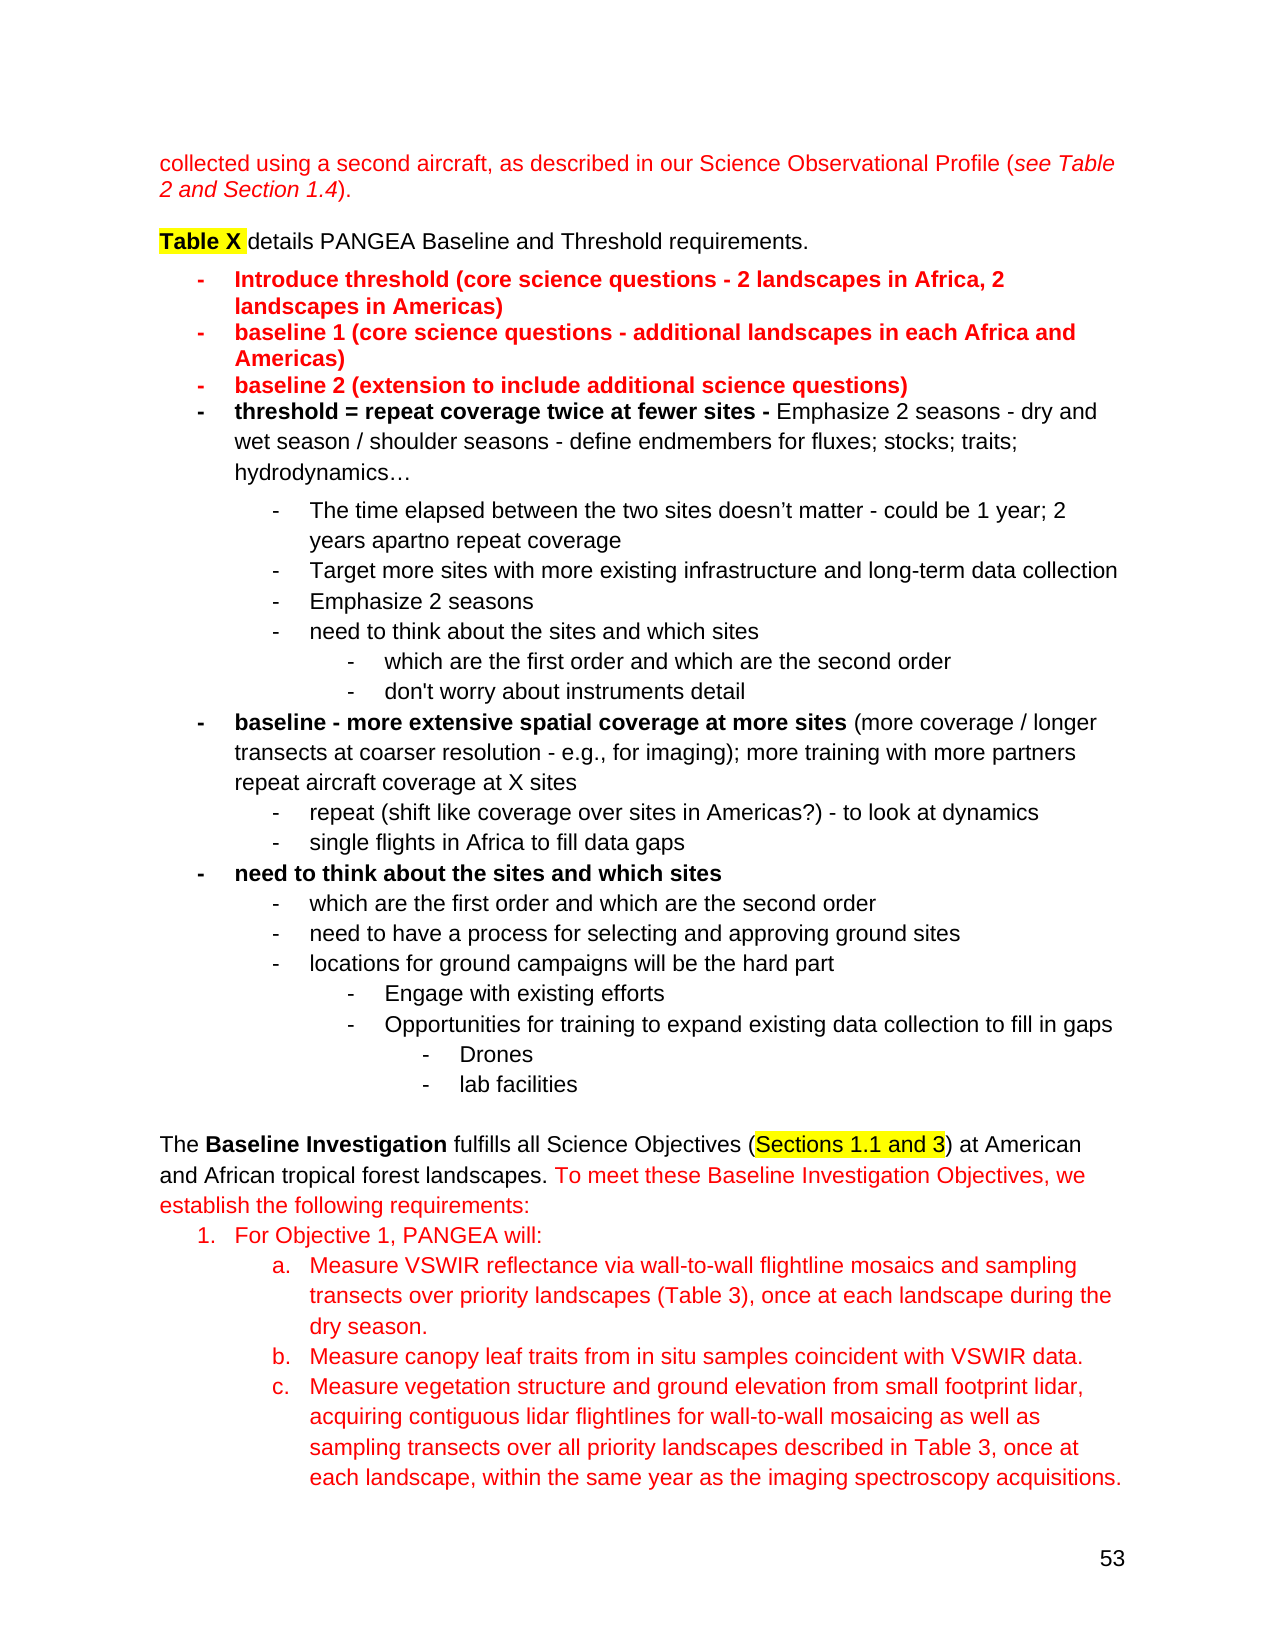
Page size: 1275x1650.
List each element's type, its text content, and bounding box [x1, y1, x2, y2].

list Introduce threshold (core science questions - 2 landscapes in Africa, 2 landscapes in Americas) [197, 266, 1125, 319]
list repeat (shift like coverage over sites in Americas?) - to look at dynamics [272, 799, 1125, 825]
list Drones [422, 1041, 1125, 1067]
list single flights in Africa to fill data gaps [272, 829, 1125, 856]
list baseline 1 (core science questions - additional landscapes in each Africa and Americas) [197, 319, 1125, 372]
text The Baseline Investigation fulfills all Science Objectives (Sections 1.1 and 3) at American and African tropical forest landscapes. To meet these Baseline Investigation Objectives, we establish the following requirements: [159, 1131, 1125, 1218]
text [159, 150, 1125, 203]
list threshold = repeat coverage twice at fewer sites - Emphasize 2 seasons - dry and wet season / shoulder seasons - define endmembers for fluxes; stocks; traits; hydrodynamics… [197, 398, 1125, 485]
list which are the first order and which are the second order [347, 648, 1125, 674]
list Target more sites with more existing infrastructure and long-term data collection [272, 557, 1125, 584]
list which are the first order and which are the second order [272, 890, 1125, 916]
list Measure VSWIR reflectance via wall-to-wall flightline mosaics and sampling transects over priority landscapes (Table 3), once at each landscape during the dry season. [272, 1252, 1125, 1339]
list For Objective 1, PANGEA will: [197, 1222, 1125, 1248]
list need to think about the sites and which sites [197, 859, 1125, 886]
list need to think about the sites and which sites [272, 618, 1125, 644]
list The time elapsed between the two sites doesn’t matter - could be 1 year; 2 years apartno repeat coverage [272, 497, 1125, 553]
list Engage with existing efforts [347, 980, 1125, 1007]
list baseline - more extensive spatial coverage at more sites (more coverage / longer transects at coarser resolution - e.g., for imaging); more training with more partners repeat aircraft coverage at X sites [197, 708, 1125, 795]
list baseline 2 (extension to include additional science questions) [197, 372, 1125, 398]
list lab facilities [422, 1071, 1125, 1097]
list need to have a process for selecting and approving ground sites [272, 920, 1125, 946]
list Emphasize 2 seasons [272, 588, 1125, 614]
list Opportunities for training to expand existing data collection to fill in gaps [347, 1011, 1125, 1037]
text Table X details PANGEA Baseline and Threshold requirements. [247, 228, 1125, 254]
list don't worry about instruments detail [347, 678, 1125, 704]
list locations for ground campaigns will be the hard part [272, 950, 1125, 976]
list Measure canopy leaf traits from in situ samples coincident with VSWIR data. [272, 1343, 1125, 1369]
list Measure vegetation structure and ground elevation from small footprint lidar, acquiring contiguous lidar flightlines for wall-to-wall mosaicing as well as sampling transects over all priority landscapes described in Table 3, once at each landscape, within the same year as the imaging spectroscopy acquisitions. [272, 1373, 1125, 1490]
